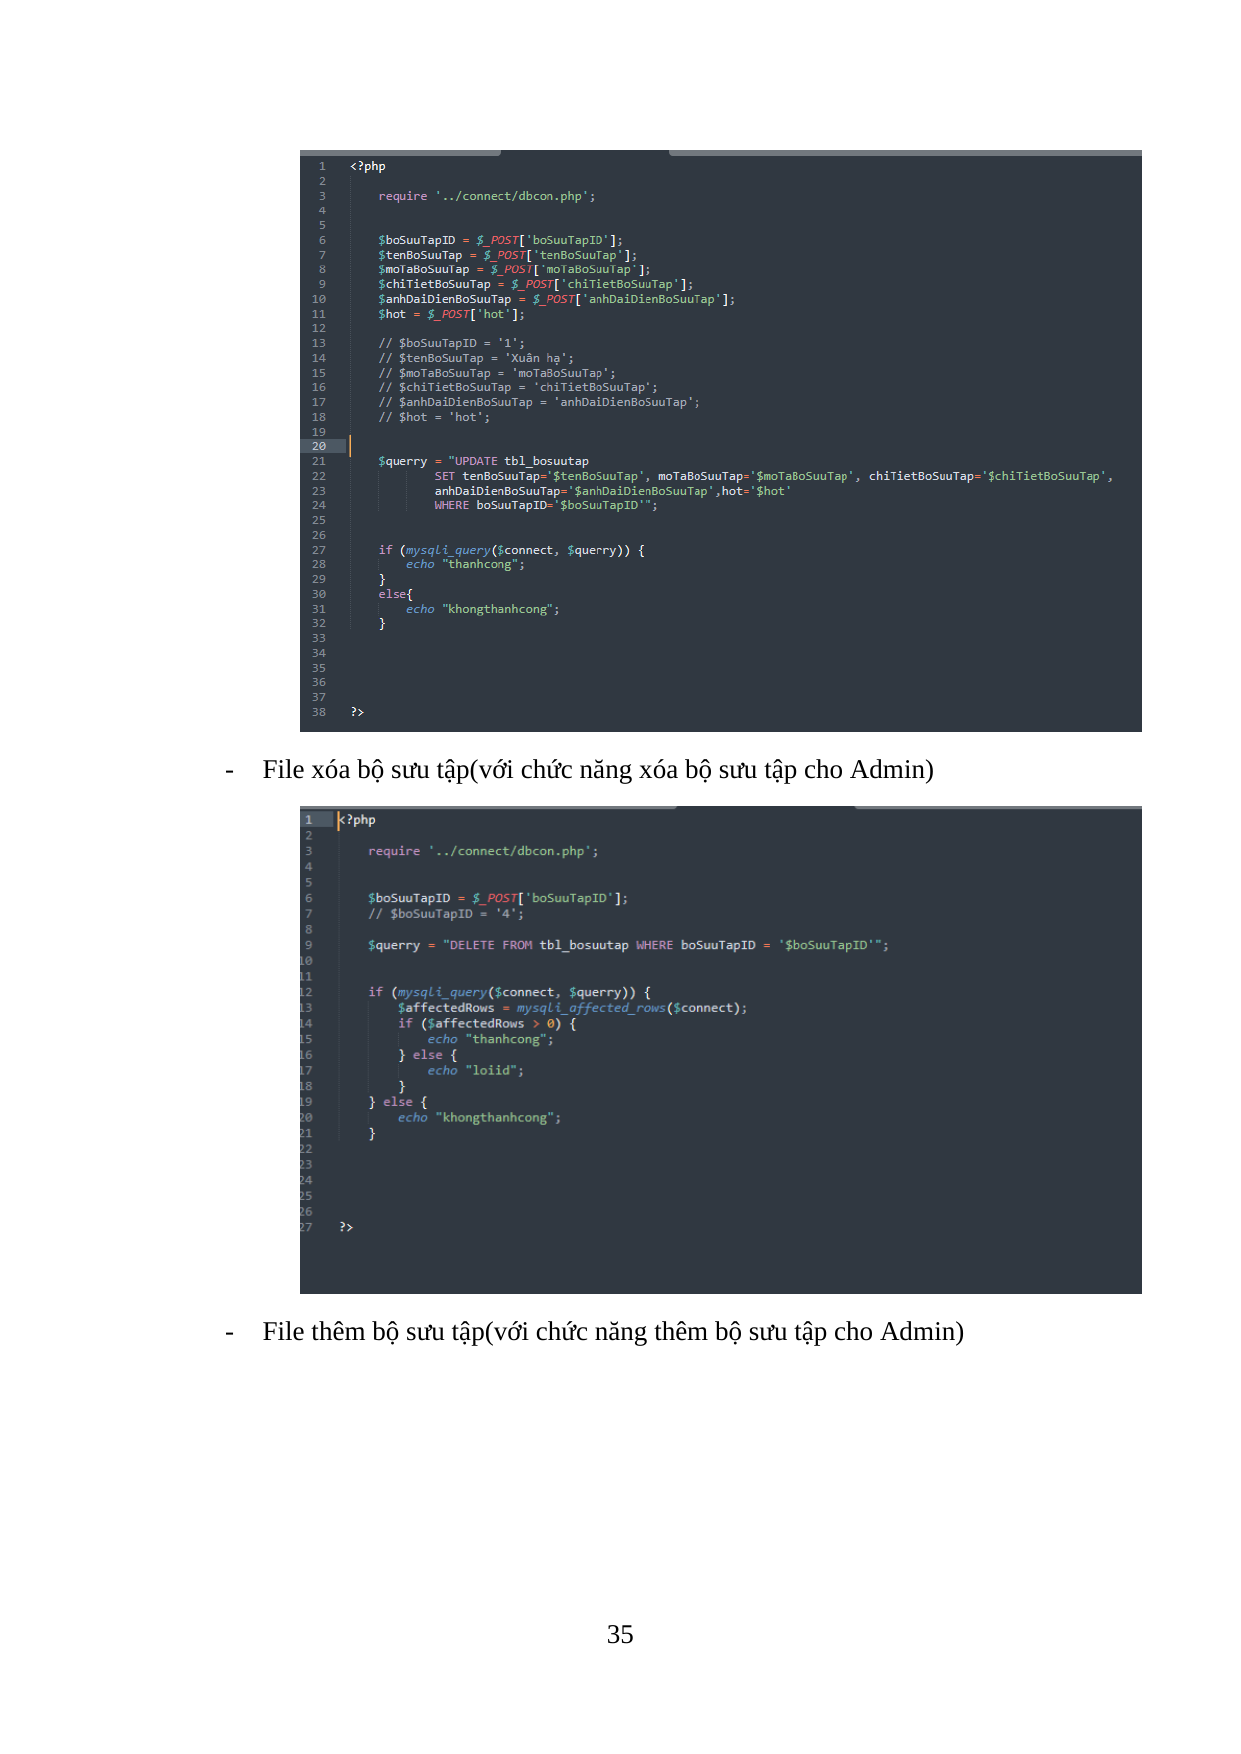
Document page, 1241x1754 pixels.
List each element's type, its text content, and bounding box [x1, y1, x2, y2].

text File thêm bộ sưu tập(với chức năng thêm bộ sưu tập cho Admin) [225, 1315, 1090, 1346]
picture [300, 150, 1142, 732]
picture [300, 806, 1142, 1294]
text File xóa bộ sưu tập(với chức năng xóa bộ sưu tập cho Admin) [225, 753, 1090, 784]
